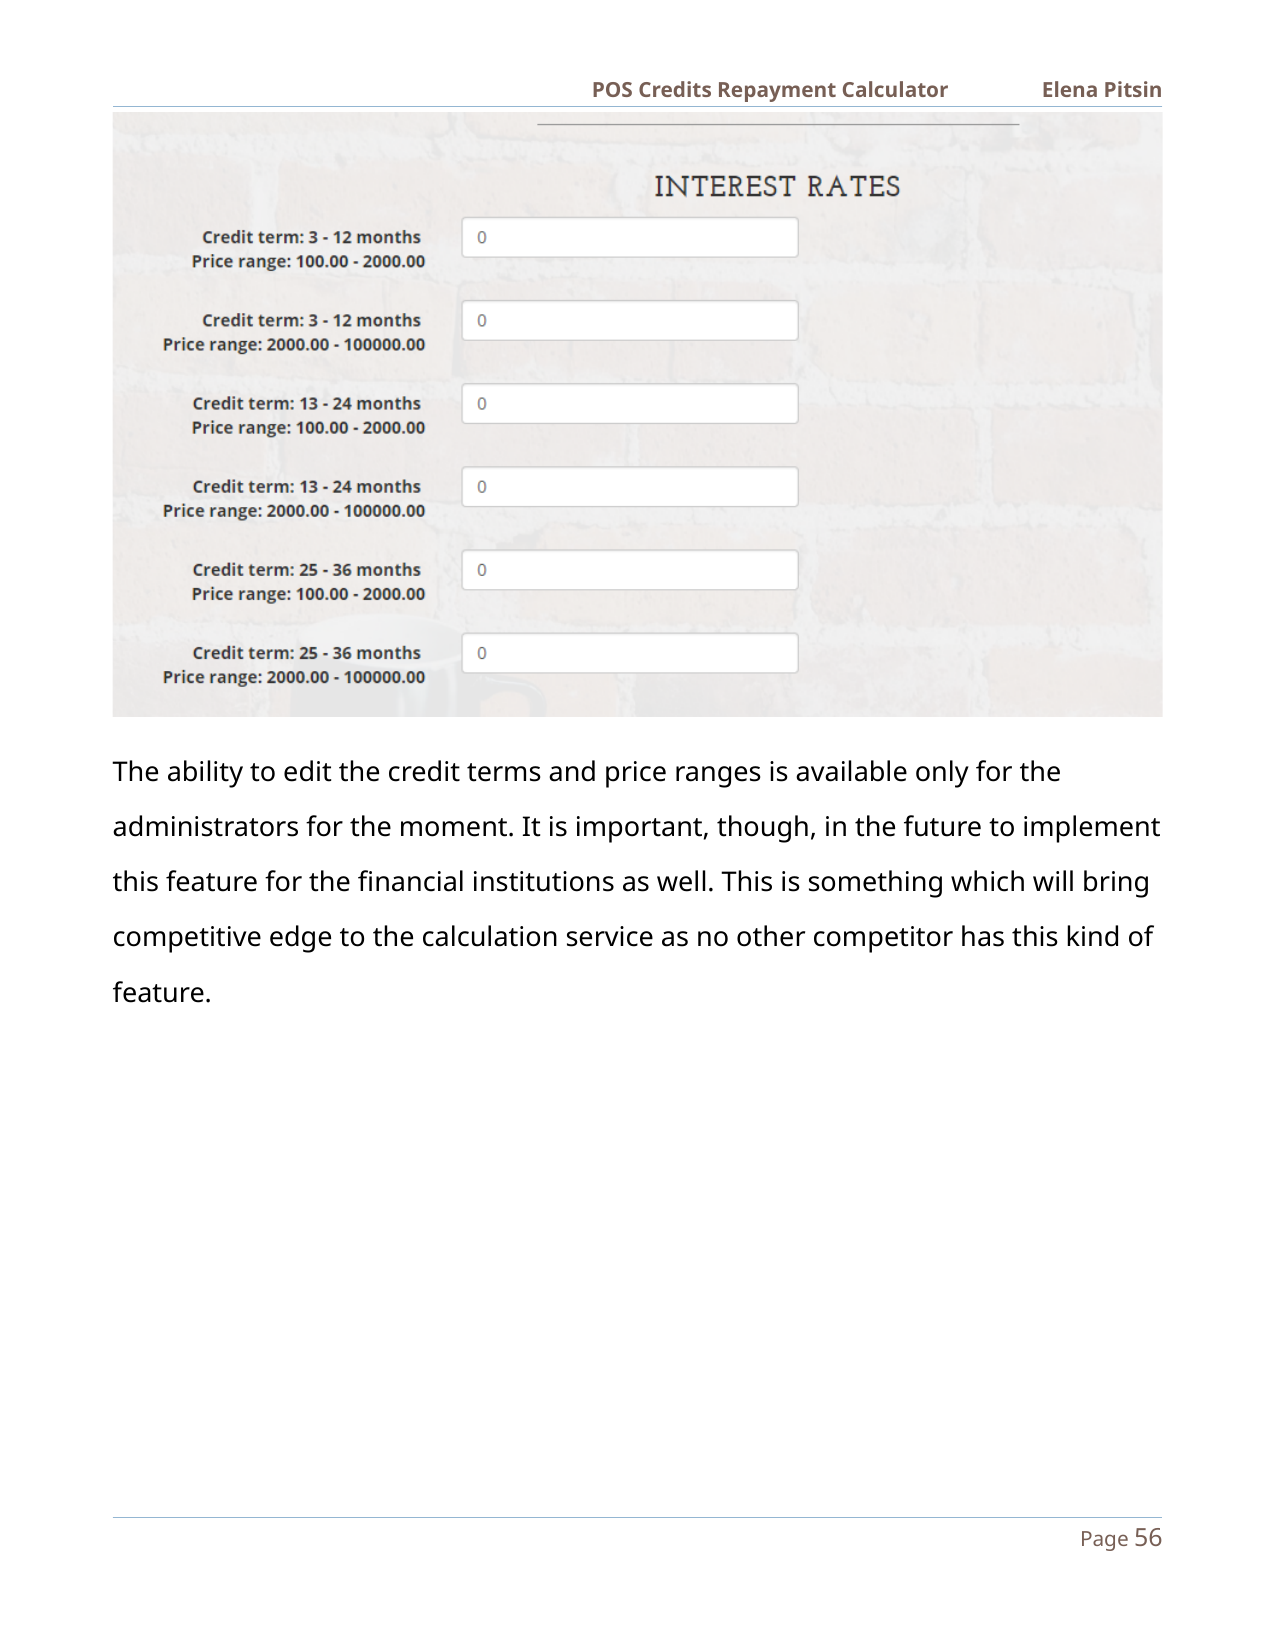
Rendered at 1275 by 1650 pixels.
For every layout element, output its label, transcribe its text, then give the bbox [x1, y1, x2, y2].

text The ability to edit the credit terms and price ranges is available only for the administrators for the moment. It is important, though, in the future to implement this feature for the financial institutions as well. This is something which will bring competitive edge to the calculation service as no other competitor has this kind of feature. [112, 752, 1162, 1010]
picture [112, 112, 1163, 717]
